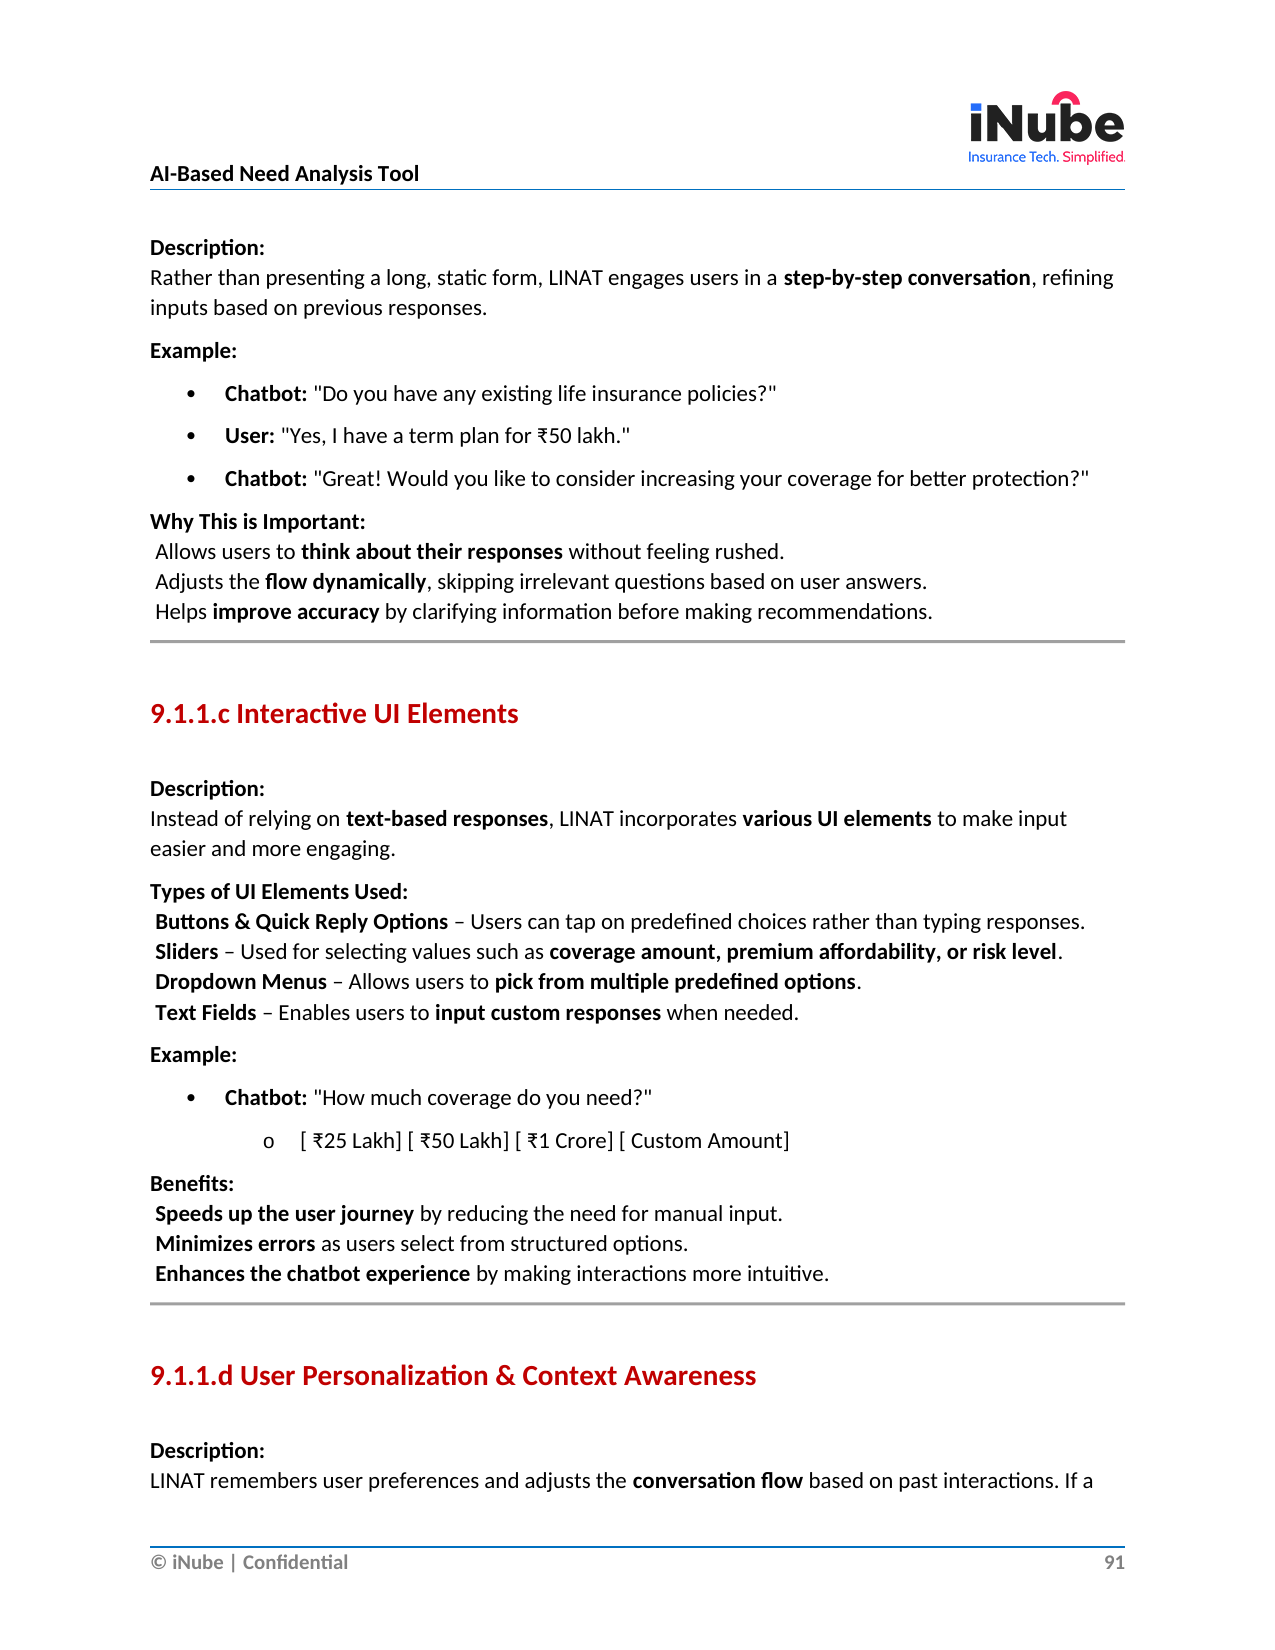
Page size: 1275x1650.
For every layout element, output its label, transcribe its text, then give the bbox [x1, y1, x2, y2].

list User: "Yes, I have a term plan for ₹50 lakh." [187, 421, 1125, 449]
subtitle 9.1.1.c Interactive UI Elements [150, 695, 1125, 731]
text Example: [150, 1040, 1125, 1068]
picture [968, 75, 1125, 182]
list Chatbot: "How much coverage do you need?" [187, 1083, 1125, 1111]
text Example: [150, 336, 1125, 364]
text Benefits: Speeds up the user journey by reducing the need for manual input. Minimizes errors as users select from structured options. Enhances the chatbot experience by making interactions more intuitive. [150, 1169, 1125, 1288]
text Description: Instead of relying on text-based responses, LINAT incorporates various UI elements to make input easier and more engaging. [150, 774, 1125, 862]
list Chatbot: "Do you have any existing life insurance policies?" [187, 379, 1125, 407]
subtitle 9.1.1.d User Personalization & Context Awareness [150, 1357, 1125, 1393]
list [ ₹25 Lakh] [ ₹50 Lakh] [ ₹1 Crore] [ Custom Amount] [262, 1126, 1125, 1154]
text Description: Rather than presenting a long, static form, LINAT engages users in a step-by-step conversation, refining inputs based on previous responses. [150, 233, 1125, 321]
text Types of UI Elements Used: Buttons & Quick Reply Options – Users can tap on predefined choices rather than typing responses. Sliders – Used for selecting values such as coverage amount, premium affordability, or risk level. Dropdown Menus – Allows users to pick from multiple predefined options. Text Fields – Enables users to input custom responses when needed. [150, 877, 1125, 1026]
text Why This is Important: Allows users to think about their responses without feeling rushed. Adjusts the flow dynamically, skipping irrelevant questions based on user answers. Helps improve accuracy by clarifying information before making recommendations. [150, 507, 1125, 625]
list Chatbot: "Great! Would you like to consider increasing your coverage for better protection?" [187, 464, 1125, 492]
